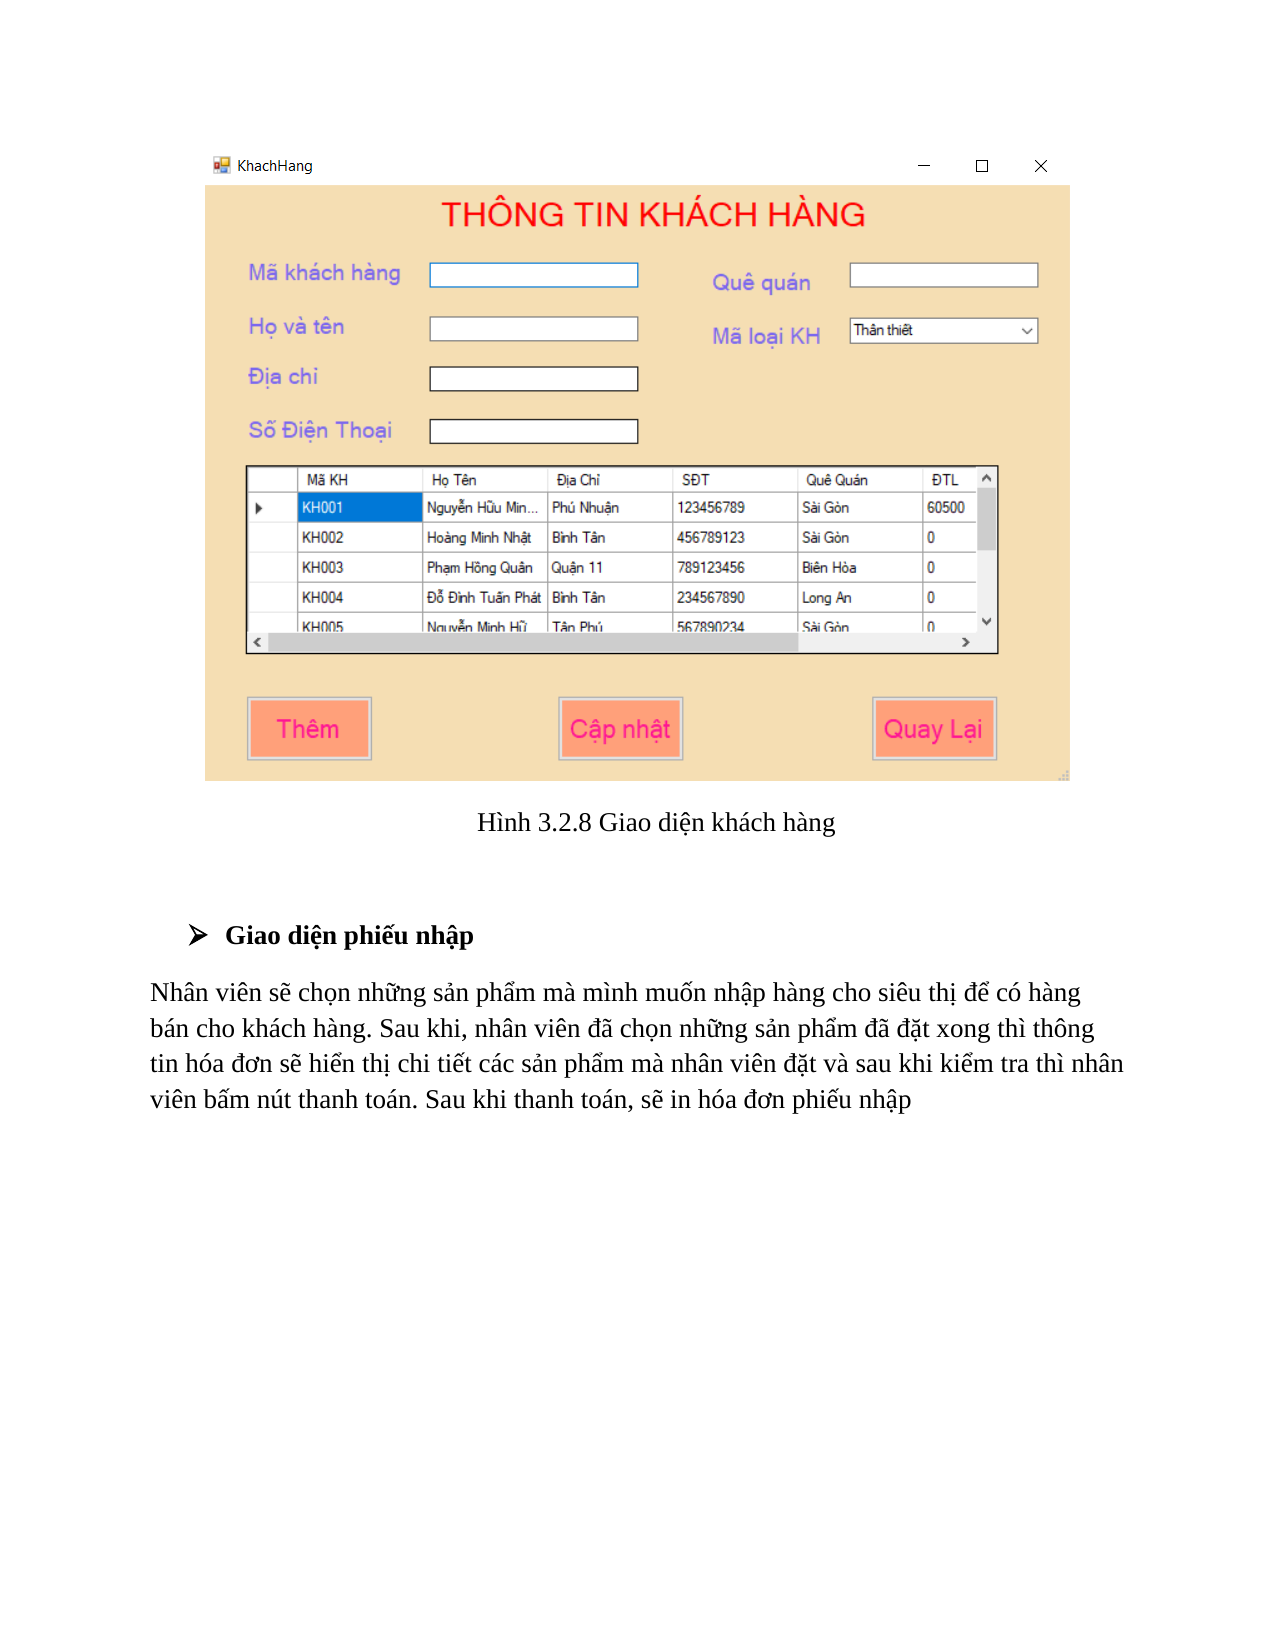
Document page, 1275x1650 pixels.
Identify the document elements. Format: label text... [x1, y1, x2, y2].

list Giao diện phiếu nhập [187, 919, 1125, 950]
text Nhân viên sẽ chọn những sản phẩm mà mình muốn nhập hàng cho siêu thị để có hàng bán cho khách hàng. Sau khi, nhân viên đã chọn những sản phẩm đã đặt xong thì thông tin hóa đơn sẽ hiển thị chi tiết các sản phẩm mà nhân viên đặt và sau khi kiểm tra thì nhân viên bấm nút thanh toán. Sau khi thanh toán, sẽ in hóa đơn phiếu nhập [150, 976, 1125, 1114]
text Hình 3.2.8 Giao diện khách hàng [187, 806, 1125, 837]
picture [205, 150, 1070, 781]
